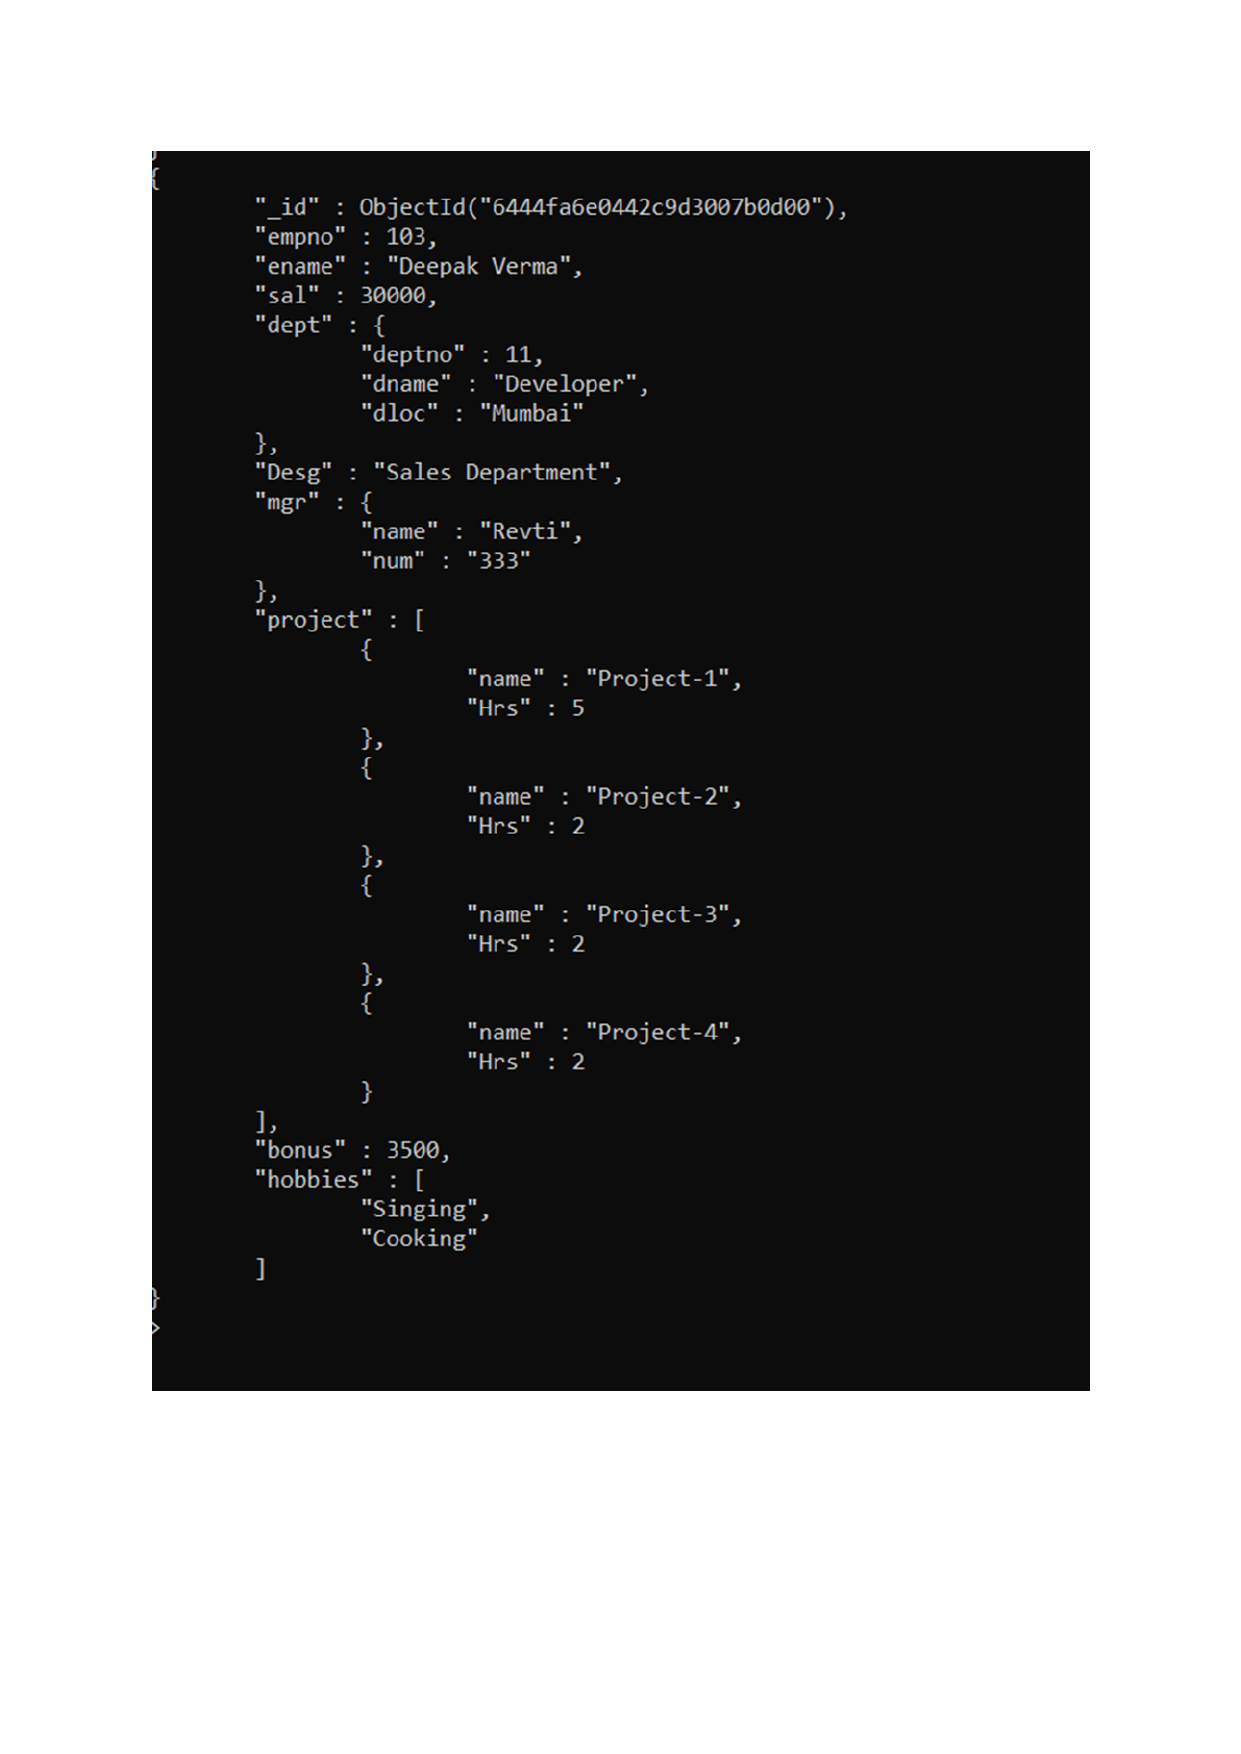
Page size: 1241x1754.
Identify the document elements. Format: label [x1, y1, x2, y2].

picture [150, 150, 1091, 1392]
